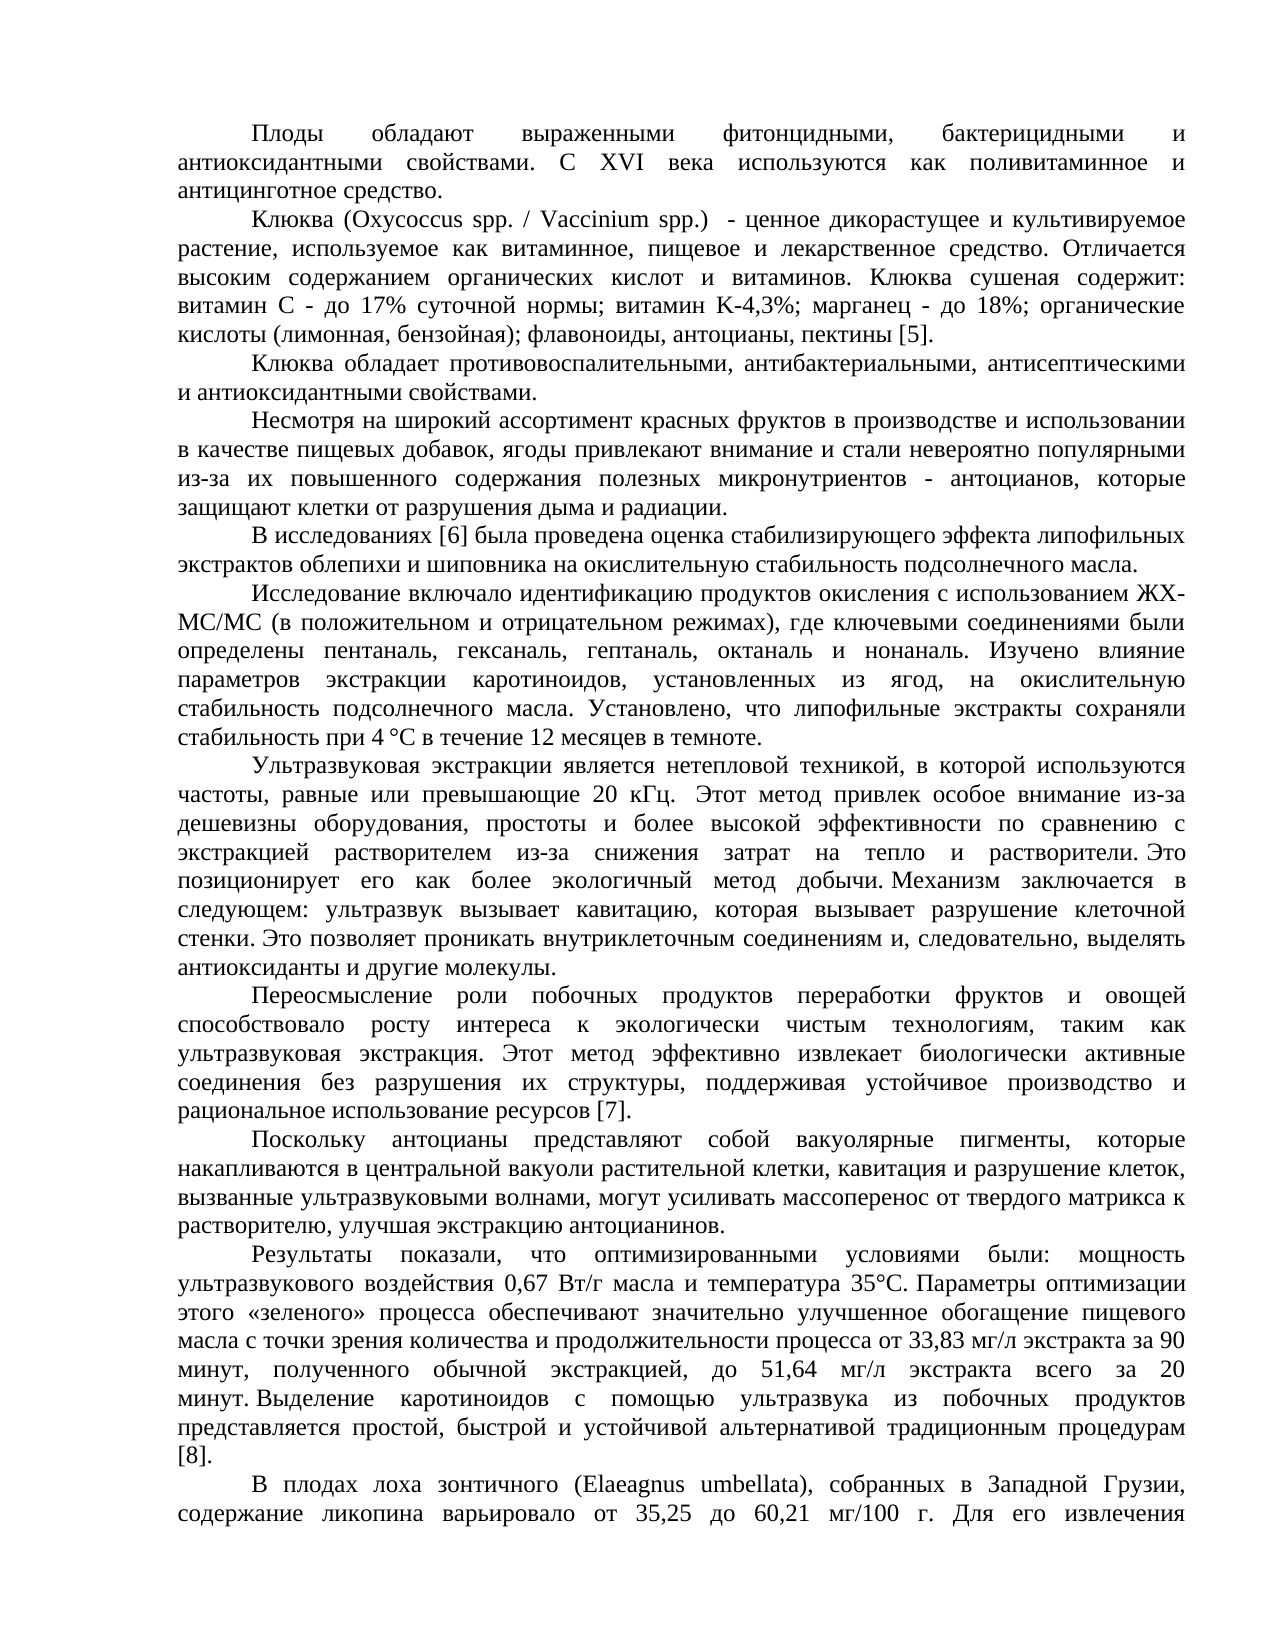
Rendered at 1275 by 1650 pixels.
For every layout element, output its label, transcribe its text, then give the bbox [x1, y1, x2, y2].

text Переосмысление роли побочных продуктов переработки фруктов и овощей способствовало росту интереса к экологически чистым технологиям, таким как ультразвуковая экстракция. Этот метод эффективно извлекает биологически активные соединения без разрушения их структуры, поддерживая устойчивое производство и рациональное использование ресурсов [7]. [177, 981, 1186, 1124]
text В исследованиях [6] была проведена оценка стабилизирующего эффекта липофильных экстрактов облепихи и шиповника на окислительную стабильность подсолнечного масла. [177, 521, 1186, 578]
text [177, 1469, 1186, 1527]
text Несмотря на широкий ассортимент красных фруктов в производстве и использовании в качестве пищевых добавок, ягоды привлекают внимание и стали невероятно популярными из-за их повышенного содержания полезных микронутриентов - антоцианов, которые защищают клетки от разрушения дыма и радиации. [177, 406, 1186, 521]
text Плоды обладают выраженными фитонцидными, бактерицидными и антиоксидантными свойствами. С XVI века используются как поливитаминное и антицинготное средство. [177, 118, 1186, 204]
text Исследование включало идентификацию продуктов окисления с использованием ЖХ-МС/МС (в положительном и отрицательном режимах), где ключевыми соединениями были определены пентаналь, гексаналь, гептаналь, октаналь и нонаналь. Изучено влияние параметров экстракции каротиноидов, установленных из ягод, на окислительную стабильность подсолнечного масла. Установлено, что липофильные экстракты сохраняли стабильность при 4 °C в течение 12 месяцев в темноте. [177, 578, 1186, 664]
text Поскольку антоцианы представляют собой вакуолярные пигменты, которые накапливаются в центральной вакуоли растительной клетки, кавитация и разрушение клеток, вызванные ультразвуковыми волнами, могут усиливать массоперенос от твердого матрикса к растворителю, улучшая экстракцию антоцианинов. [177, 1124, 1186, 1239]
text Ультразвуковая экстракции является нетепловой техникой, в которой используются частоты, равные или превышающие 20 кГц. Этот метод привлек особое внимание из-за дешевизны оборудования, простоты и более высокой эффективности по сравнению с экстракцией растворителем из-за снижения затрат на тепло и растворители. Это позиционирует его как более экологичный метод добычи. Механизм заключается в следующем: ультразвук вызывает кавитацию, которая вызывает разрушение клеточной стенки. Это позволяет проникать внутриклеточным соединениям и, следовательно, выделять антиоксиданты и другие молекулы. [177, 751, 1186, 981]
text Исследование включало идентификацию продуктов окисления с использованием ЖХ-МС/МС (в положительном и отрицательном режимах), где ключевыми соединениями были определены пентаналь, гексаналь, гептаналь, октаналь и нонаналь. Изучено влияние параметров экстракции каротиноидов, установленных из ягод, на окислительную стабильность подсолнечного масла. Установлено, что липофильные экстракты сохраняли стабильность при 4 °C в течение 12 месяцев в темноте. [177, 693, 1186, 751]
text Клюква обладает противовоспалительными, антибактериальными, антисептическими и антиоксидантными свойствами. [177, 348, 1186, 406]
text Клюква (Oxycoccus spp. / Vaccinium spp.) - ценное дикорастущее и культивируемое растение, используемое как витаминное, пищевое и лекарственное средство. Отличается высоким содержанием органических кислот и витаминов. Клюква сушеная содержит: витамин C - до 17% суточной нормы; витамин K-4,3%; марганец - до 18%; органические кислоты (лимонная, бензойная); флавоноиды, антоцианы, пектины [5]. [177, 204, 1186, 348]
text Результаты показали, что оптимизированными условиями были: мощность ультразвукового воздействия 0,67 Вт/г масла и температура 35°С. Параметры оптимизации этого «зеленого» процесса обеспечивают значительно улучшенное обогащение пищевого масла с точки зрения количества и продолжительности процесса от 33,83 мг/л экстракта за 90 минут, полученного обычной экстракцией, до 51,64 мг/л экстракта всего за 20 минут. Выделение каротиноидов с помощью ультразвука из побочных продуктов представляется простой, быстрой и устойчивой альтернативой традиционным процедурам [8]. [177, 1239, 1186, 1469]
